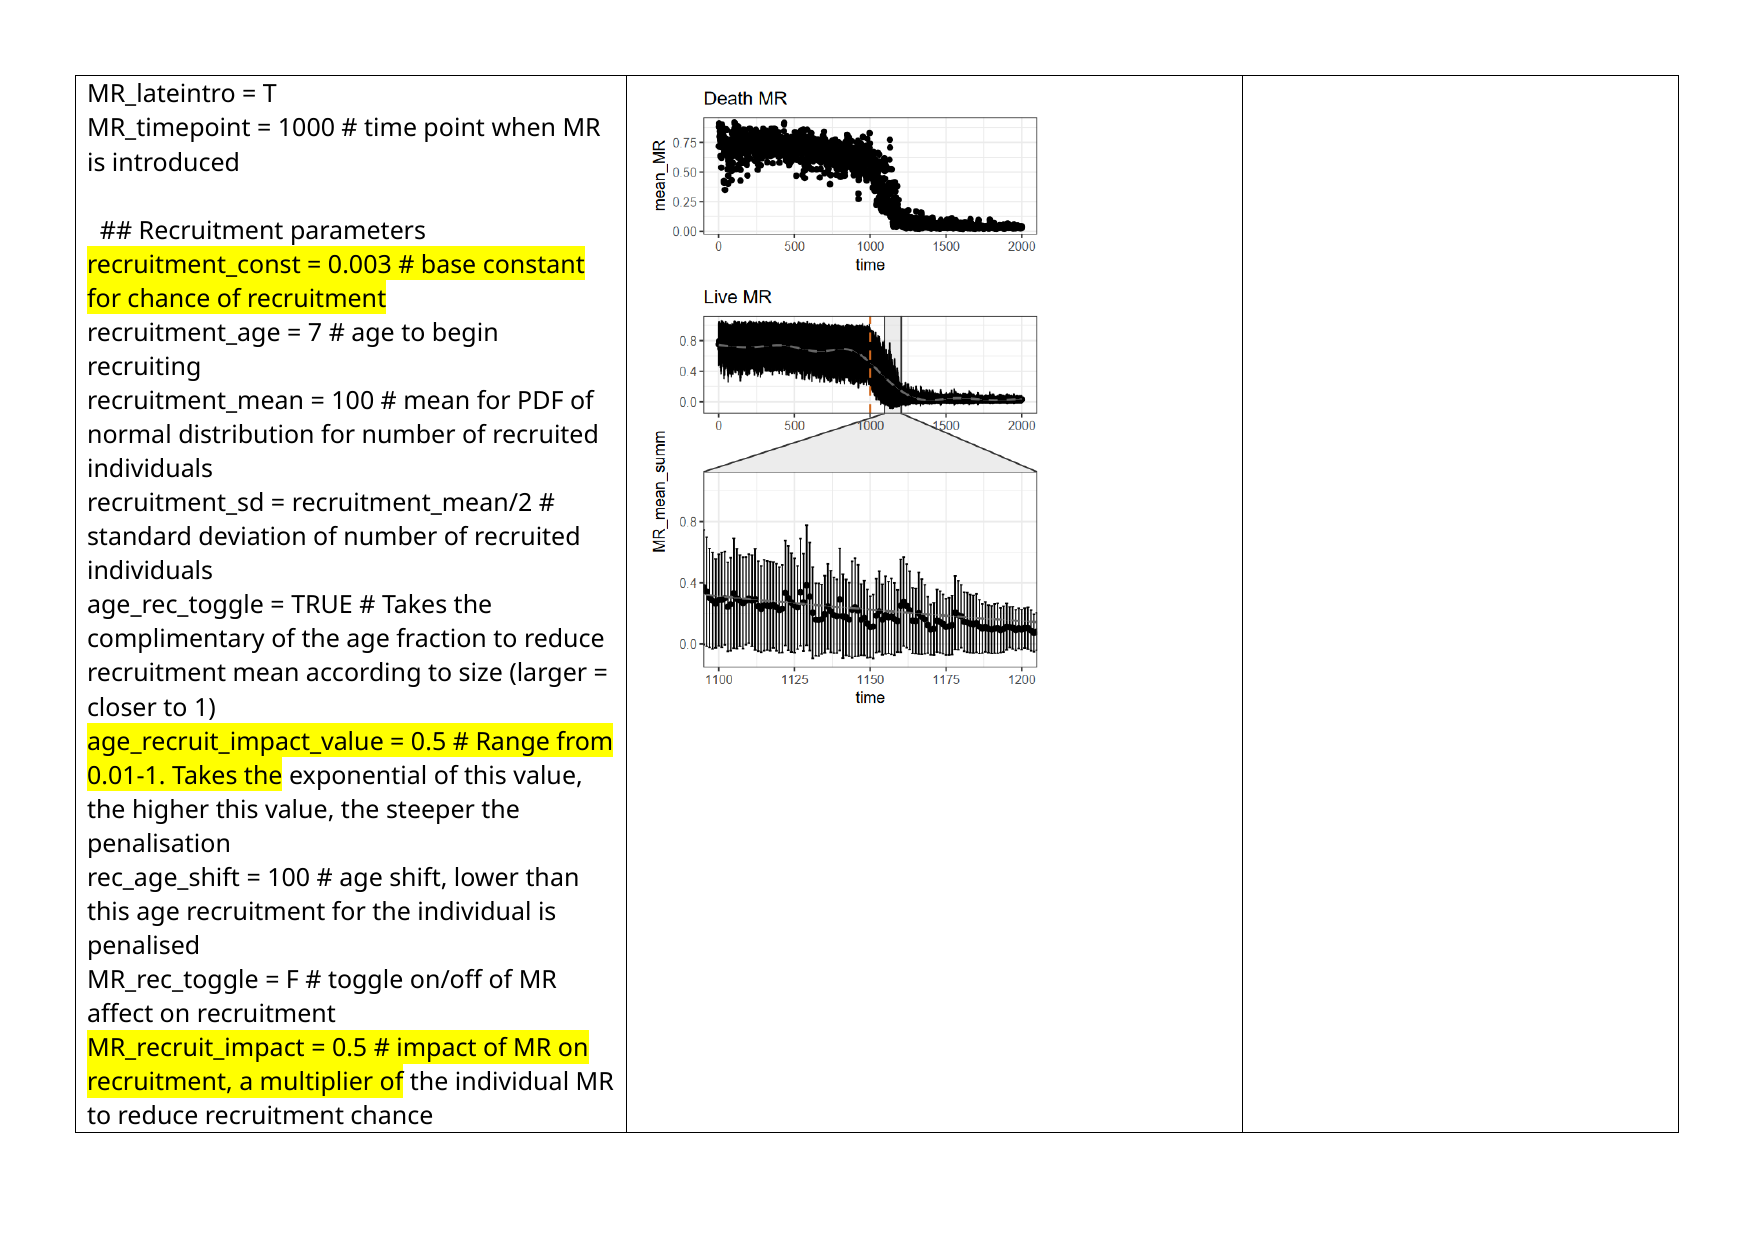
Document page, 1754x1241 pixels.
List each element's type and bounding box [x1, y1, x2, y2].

picture [637, 76, 1052, 722]
table_header [627, 76, 1242, 1132]
table_header [1243, 76, 1678, 1132]
table_header [76, 76, 626, 1132]
